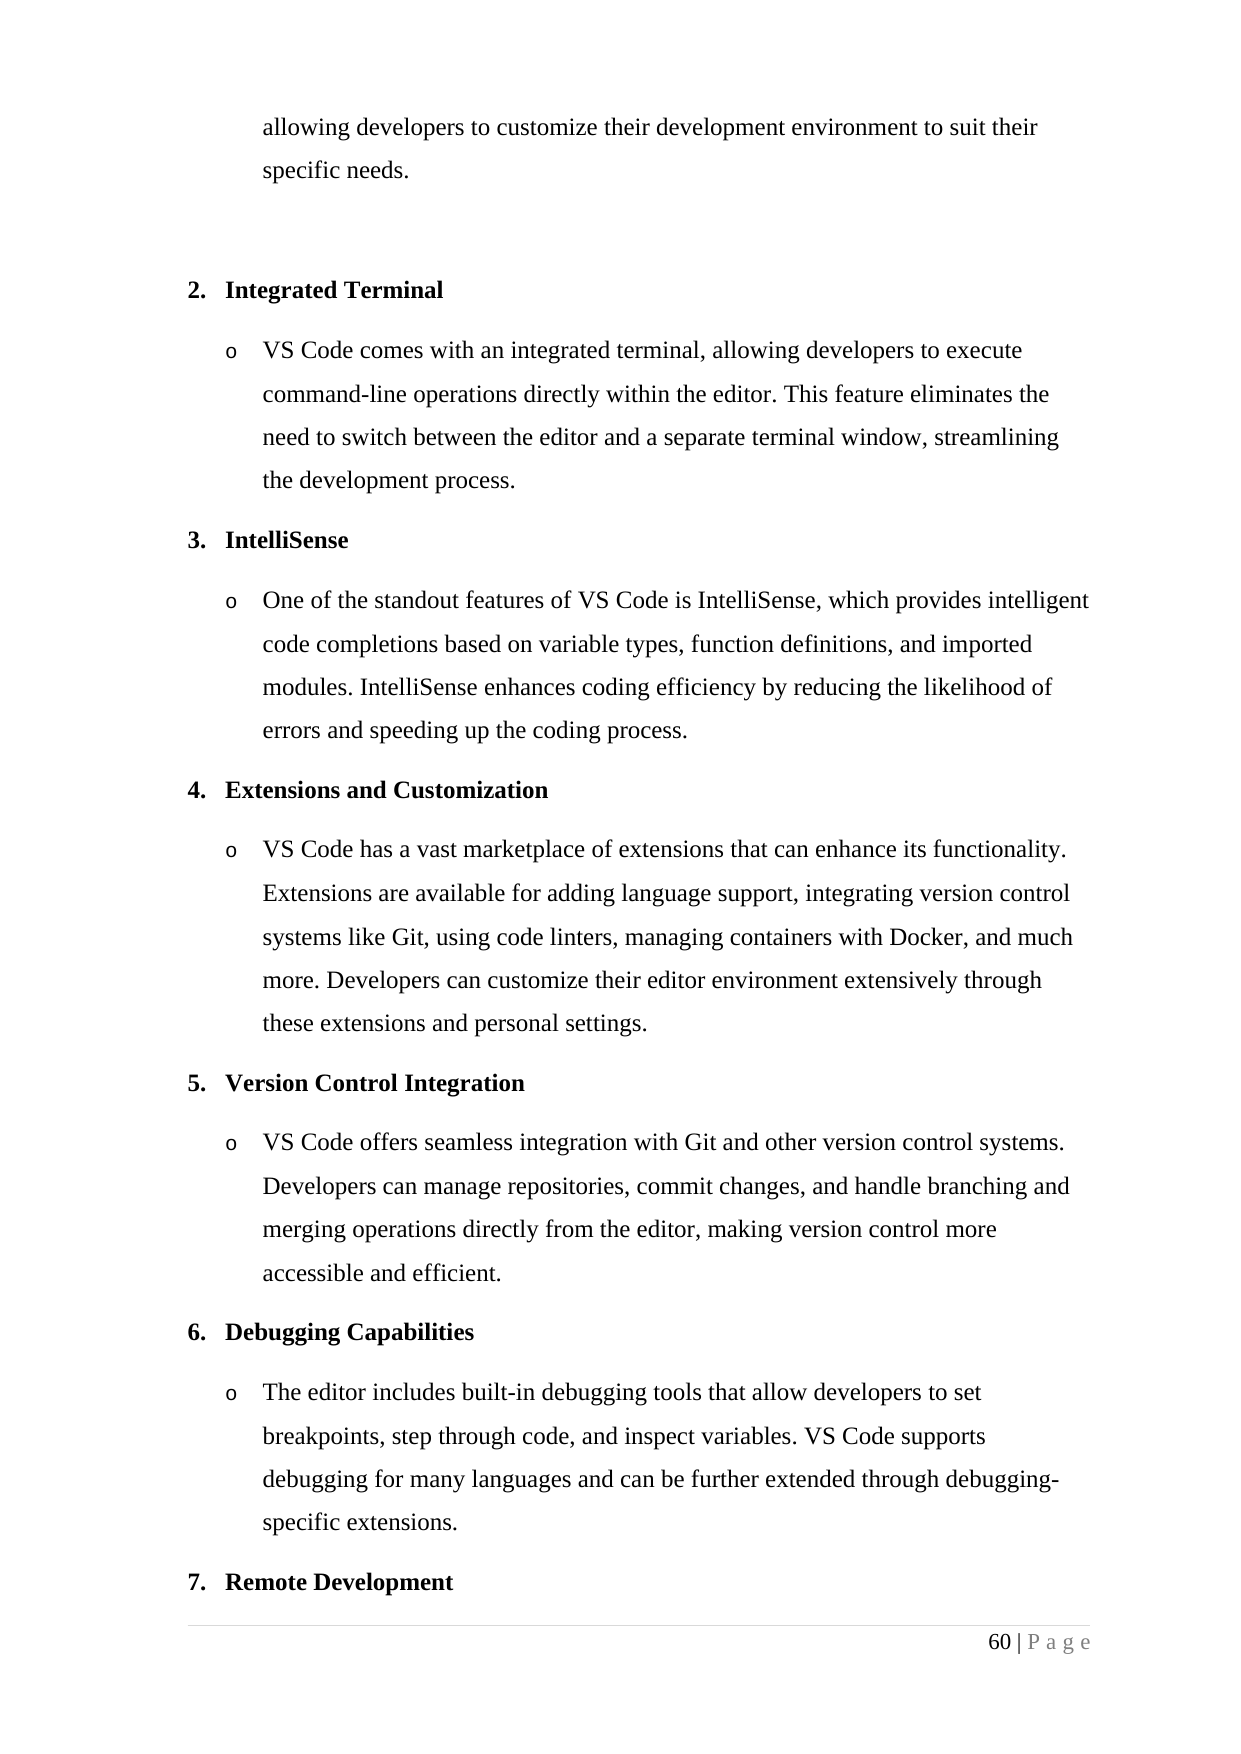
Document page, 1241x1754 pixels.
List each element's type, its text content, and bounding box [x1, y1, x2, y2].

list The editor includes built-in debugging tools that allow developers to set breakpoints, step through code, and inspect variables. VS Code supports debugging for many languages and can be further extended through debugging-specific extensions. [225, 1377, 1090, 1536]
list VS Code offers seamless integration with Git and other version control systems. Developers can manage repositories, commit changes, and handle branching and merging operations directly from the editor, making version control more accessible and efficient. [225, 1127, 1090, 1286]
list VS Code has a vast marketplace of extensions that can enhance its functionality. Extensions are available for adding language support, integrating version control systems like Git, using code linters, managing containers with Docker, and much more. Developers can customize their editor environment extensively through these extensions and personal settings. [225, 834, 1090, 1037]
list VS Code comes with an integrated terminal, allowing developers to execute command-line operations directly within the editor. This feature eliminates the need to switch between the editor and a separate terminal window, streamlining the development process. [225, 335, 1090, 494]
list IntelliSense [187, 525, 1090, 554]
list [225, 112, 1090, 184]
list Integrated Terminal [187, 275, 1090, 304]
list One of the standout features of VS Code is IntelliSense, which provides intelligent code completions based on variable types, function definitions, and imported modules. IntelliSense enhances coding efficiency by reducing the likelihood of errors and speeding up the coding process. [225, 585, 1090, 744]
list Remote Development [187, 1567, 1090, 1596]
list Extensions and Customization [187, 775, 1090, 803]
list Version Control Integration [187, 1068, 1090, 1096]
list Debugging Capabilities [187, 1317, 1090, 1346]
